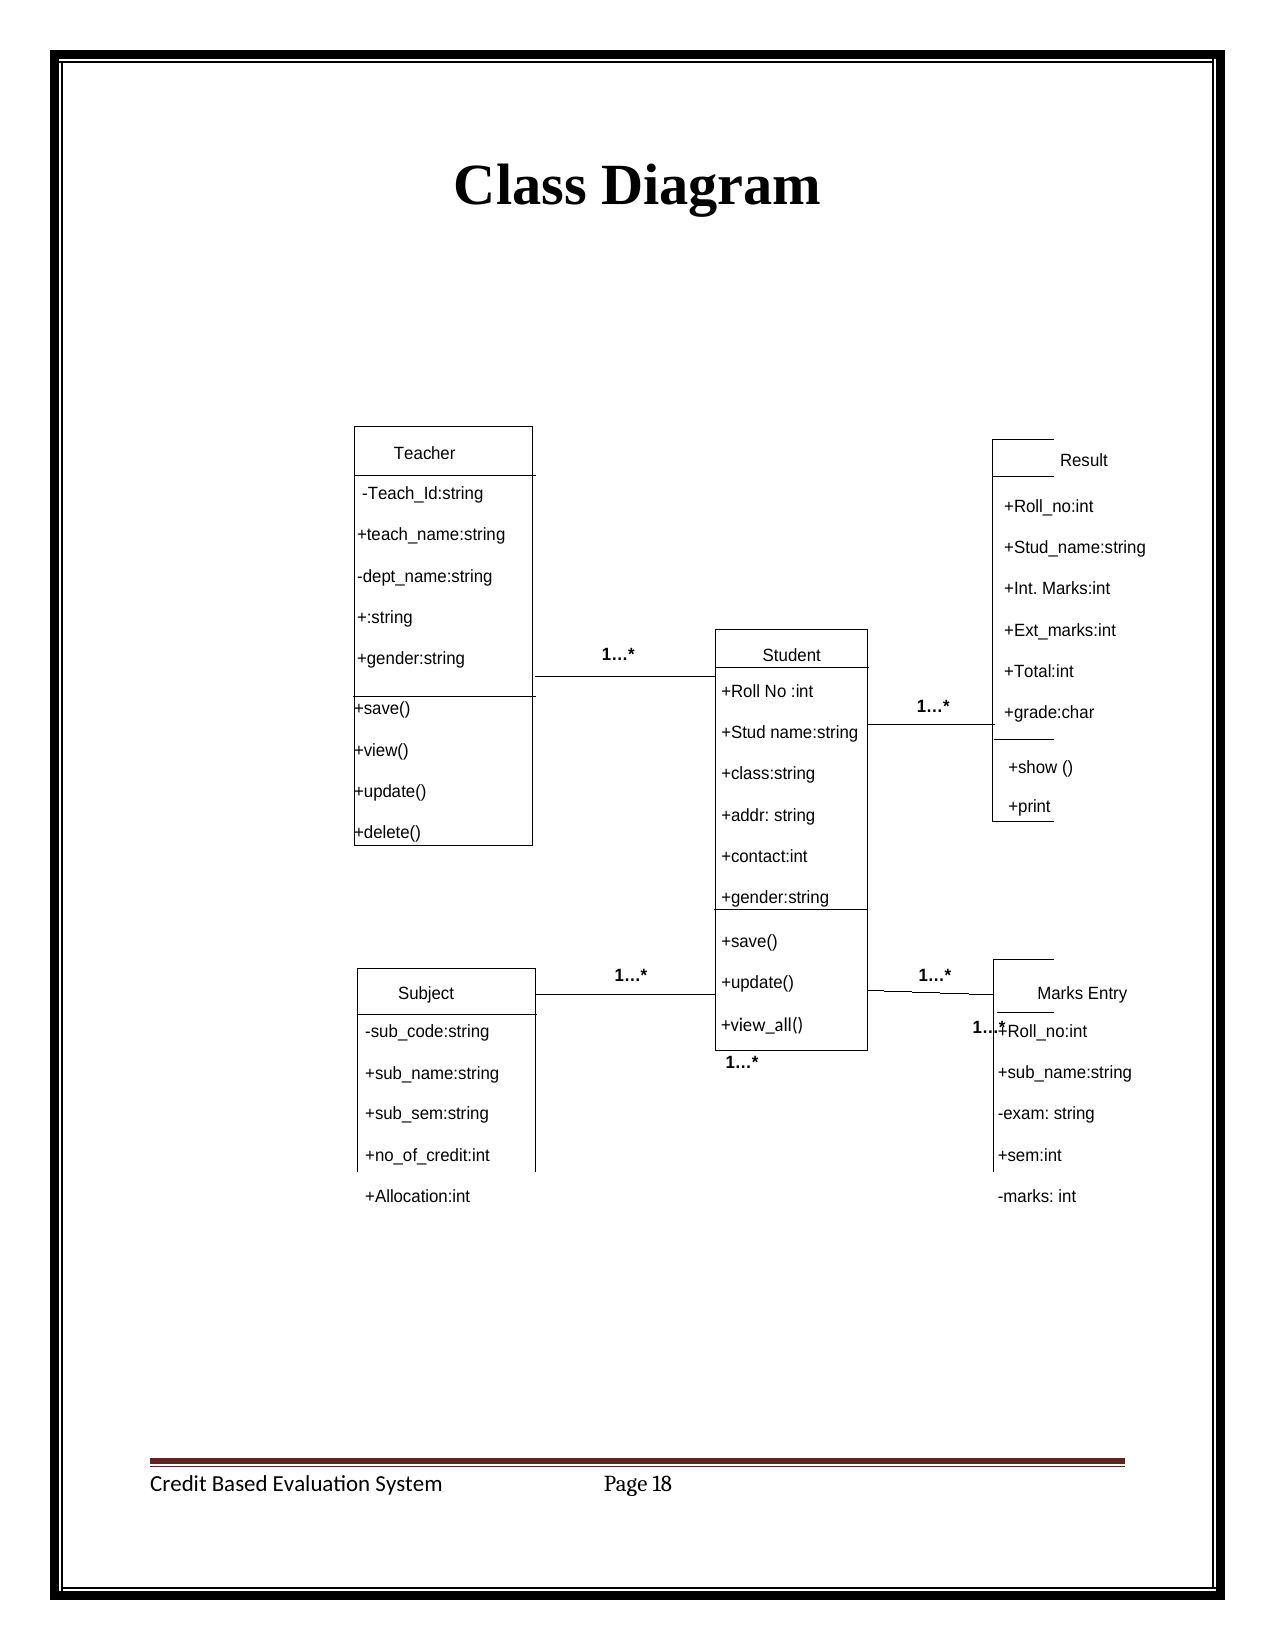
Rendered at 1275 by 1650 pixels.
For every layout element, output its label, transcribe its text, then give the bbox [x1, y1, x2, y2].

text Class Diagram [150, 150, 1125, 217]
